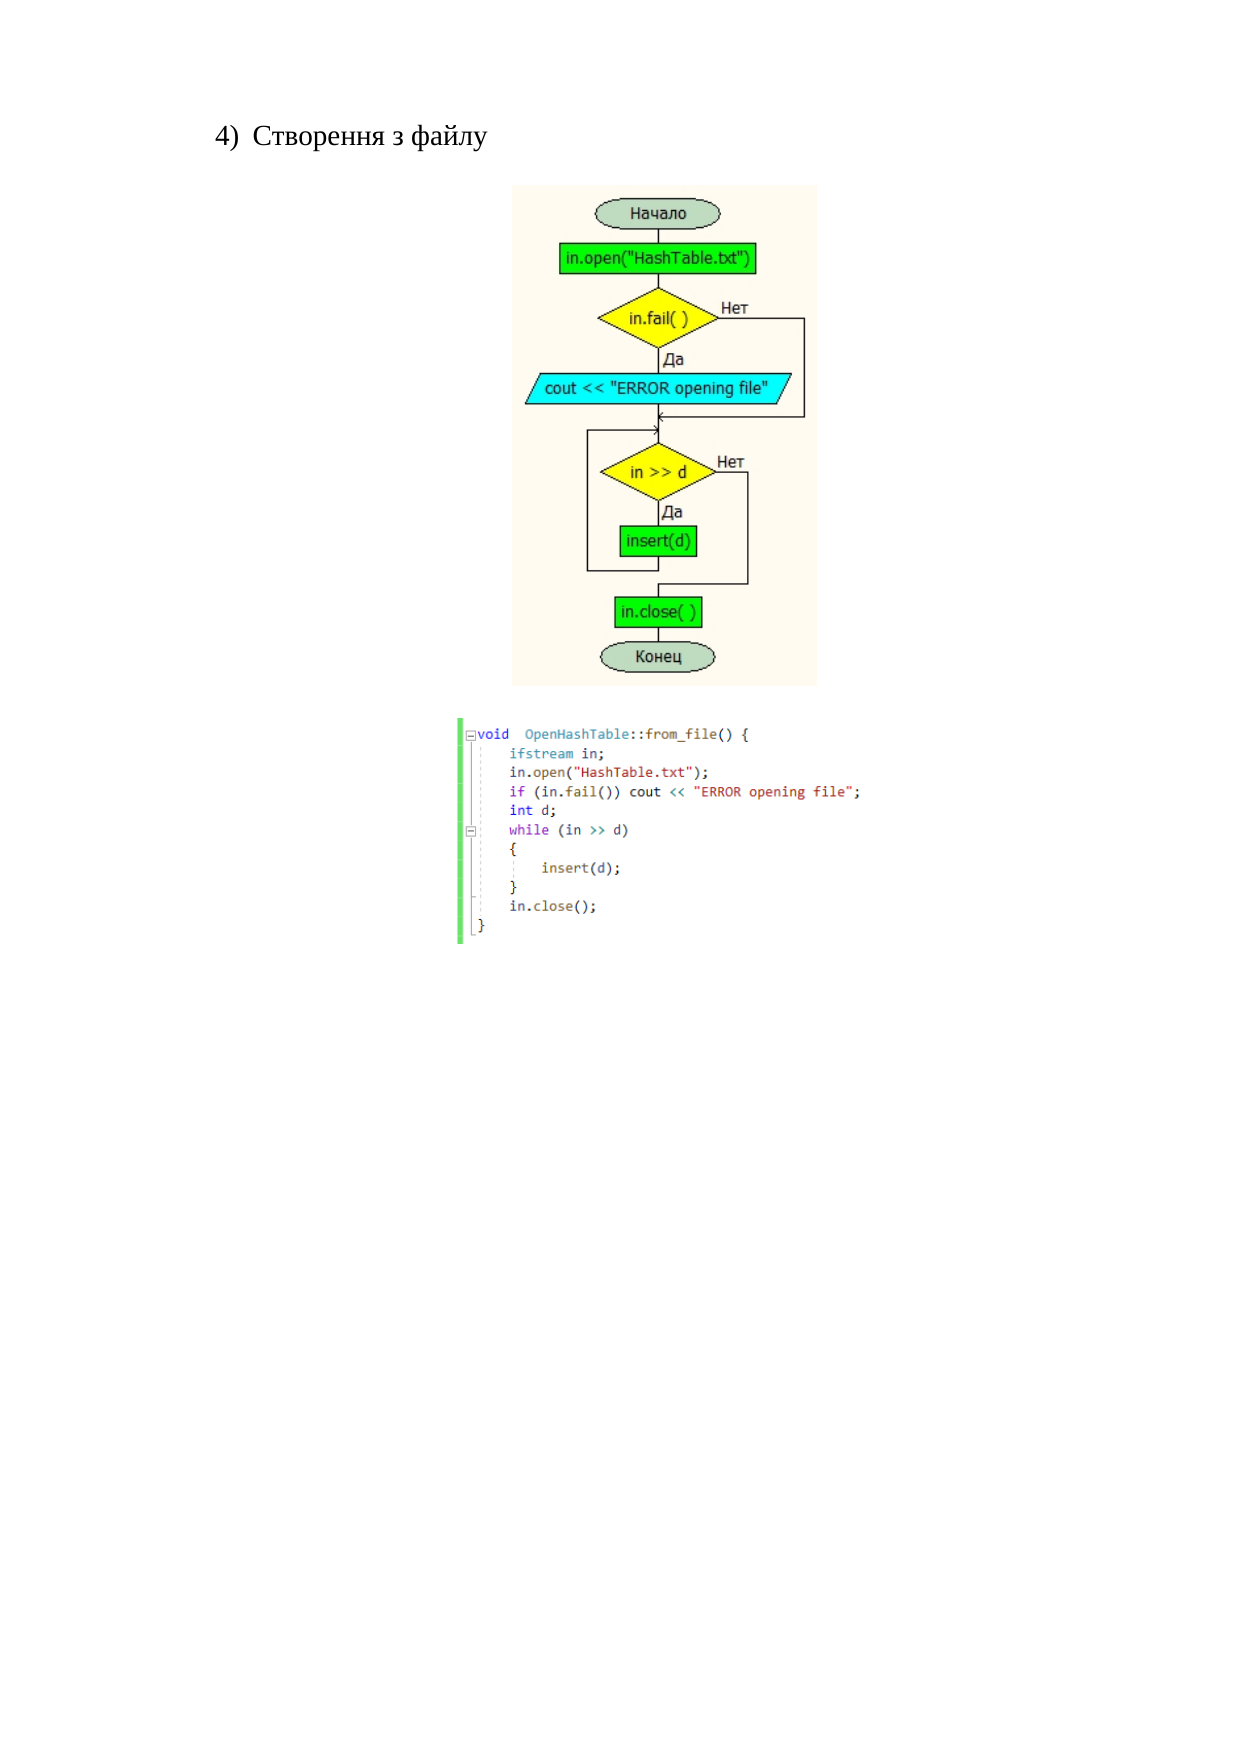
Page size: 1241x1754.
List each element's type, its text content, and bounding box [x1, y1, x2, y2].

list Створення з файлу [215, 118, 1152, 152]
picture [512, 185, 817, 686]
picture [453, 718, 876, 944]
